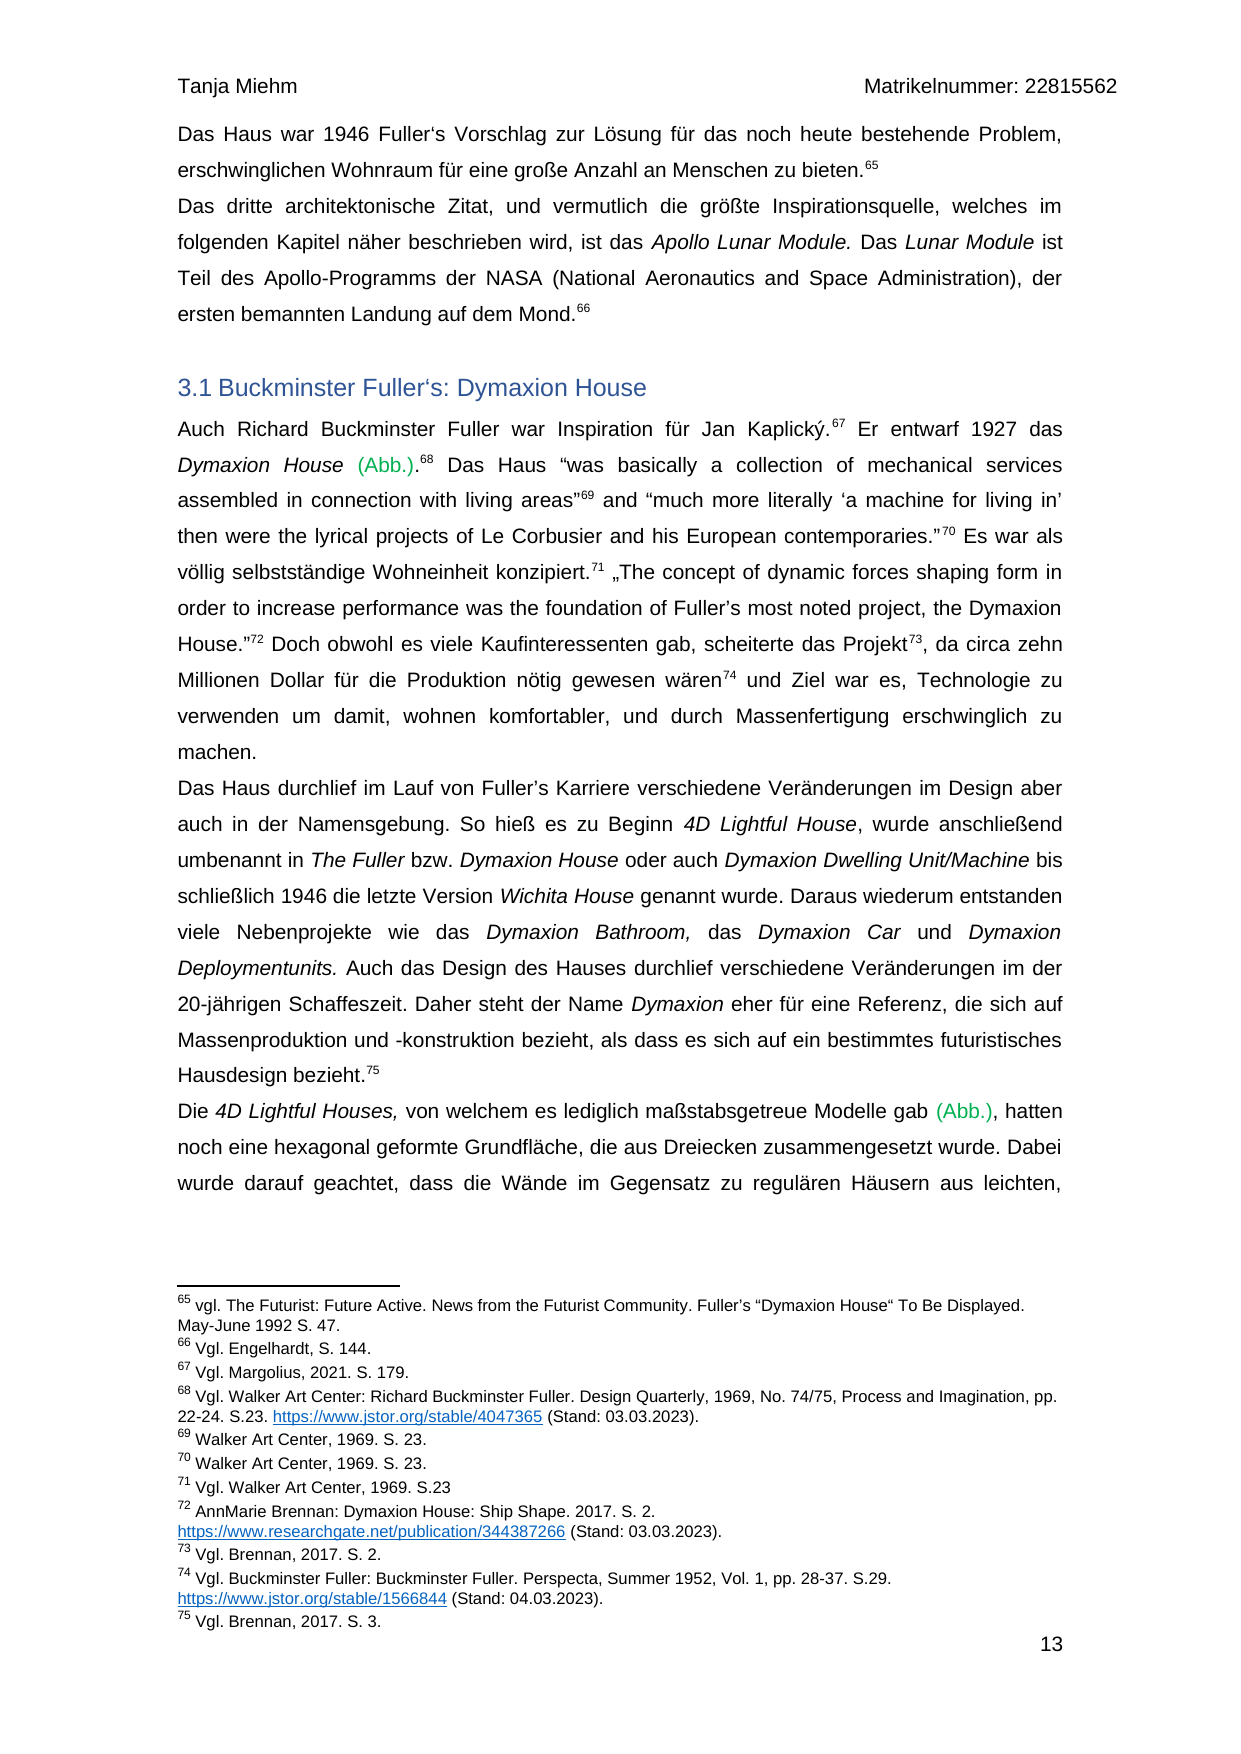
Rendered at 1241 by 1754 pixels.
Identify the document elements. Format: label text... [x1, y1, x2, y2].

text Das dritte architektonische Zitat, und vermutlich die größte Inspirationsquelle, welches im folgenden Kapitel näher beschrieben wird, ist das Apollo Lunar Module. Das Lunar Module ist Teil des Apollo-Programms der NASA (National Aeronautics and Space Administration), der ersten bemannten Landung auf dem Mond. [177, 194, 1063, 325]
text Auch Richard Buckminster Fuller war Inspiration für Jan Kaplický. Er entwarf 1927 das Dymaxion House (Abb.). Das Haus “was basically a collection of mechanical services assembled in connection with living areas” and “much more literally ‘a machine for living in’ then were the lyrical projects of Le Corbusier and his European contemporaries.” Es war als völlig selbstständige Wohneinheit konzipiert. „The concept of dynamic forces shaping form in order to increase performance was the foundation of Fuller’s most noted project, the Dymaxion House.” Doch obwohl es viele Kaufinteressenten gab, scheiterte das Projekt, da circa zehn Millionen Dollar für die Produktion nötig gewesen wären und Ziel war es, Technologie zu verwenden um damit, wohnen komfortabler, und durch Massenfertigung erschwinglich zu machen. [177, 416, 1063, 764]
text Das Haus durchlief im Lauf von Fuller’s Karriere verschiedene Veränderungen im Design aber auch in der Namensgebung. So hieß es zu Beginn 4D Lightful House, wurde anschließend umbenannt in The Fuller bzw. Dymaxion House oder auch Dymaxion Dwelling Unit/Machine bis schließlich 1946 die letzte Version Wichita House genannt wurde. Daraus wiederum entstanden viele Nebenprojekte wie das Dymaxion Bathroom, das Dymaxion Car und Dymaxion Deploymentunits. Auch das Design des Hauses durchlief verschiedene Veränderungen im der 20-jährigen Schaffeszeit. Daher steht der Name Dymaxion eher für eine Referenz, die sich auf Massenproduktion und -konstruktion bezieht, als dass es sich auf ein bestimmtes futuristisches Hausdesign bezieht. [177, 776, 1063, 1087]
text Die 4D Lightful Houses, von welchem es lediglich maßstabsgetreue Modelle gab (Abb.), hatten noch eine hexagonal geformte Grundfläche, die aus Dreiecken zusammengesetzt wurde. Dabei wurde darauf geachtet, dass die Wände im Gegensatz zu regulären Häusern aus leichten, jedoch stabilen Materialien bestanden, wie jene die zum Bau von Flugzeugen verwendet wurden. [177, 1099, 1063, 1195]
subtitle Buckminster Fuller‘s: Dymaxion House [177, 373, 1063, 402]
text Das Haus war 1946 Fuller‘s Vorschlag zur Lösung für das noch heute bestehende Problem, erschwinglichen Wohnraum für eine große Anzahl an Menschen zu bieten. [177, 122, 1063, 182]
